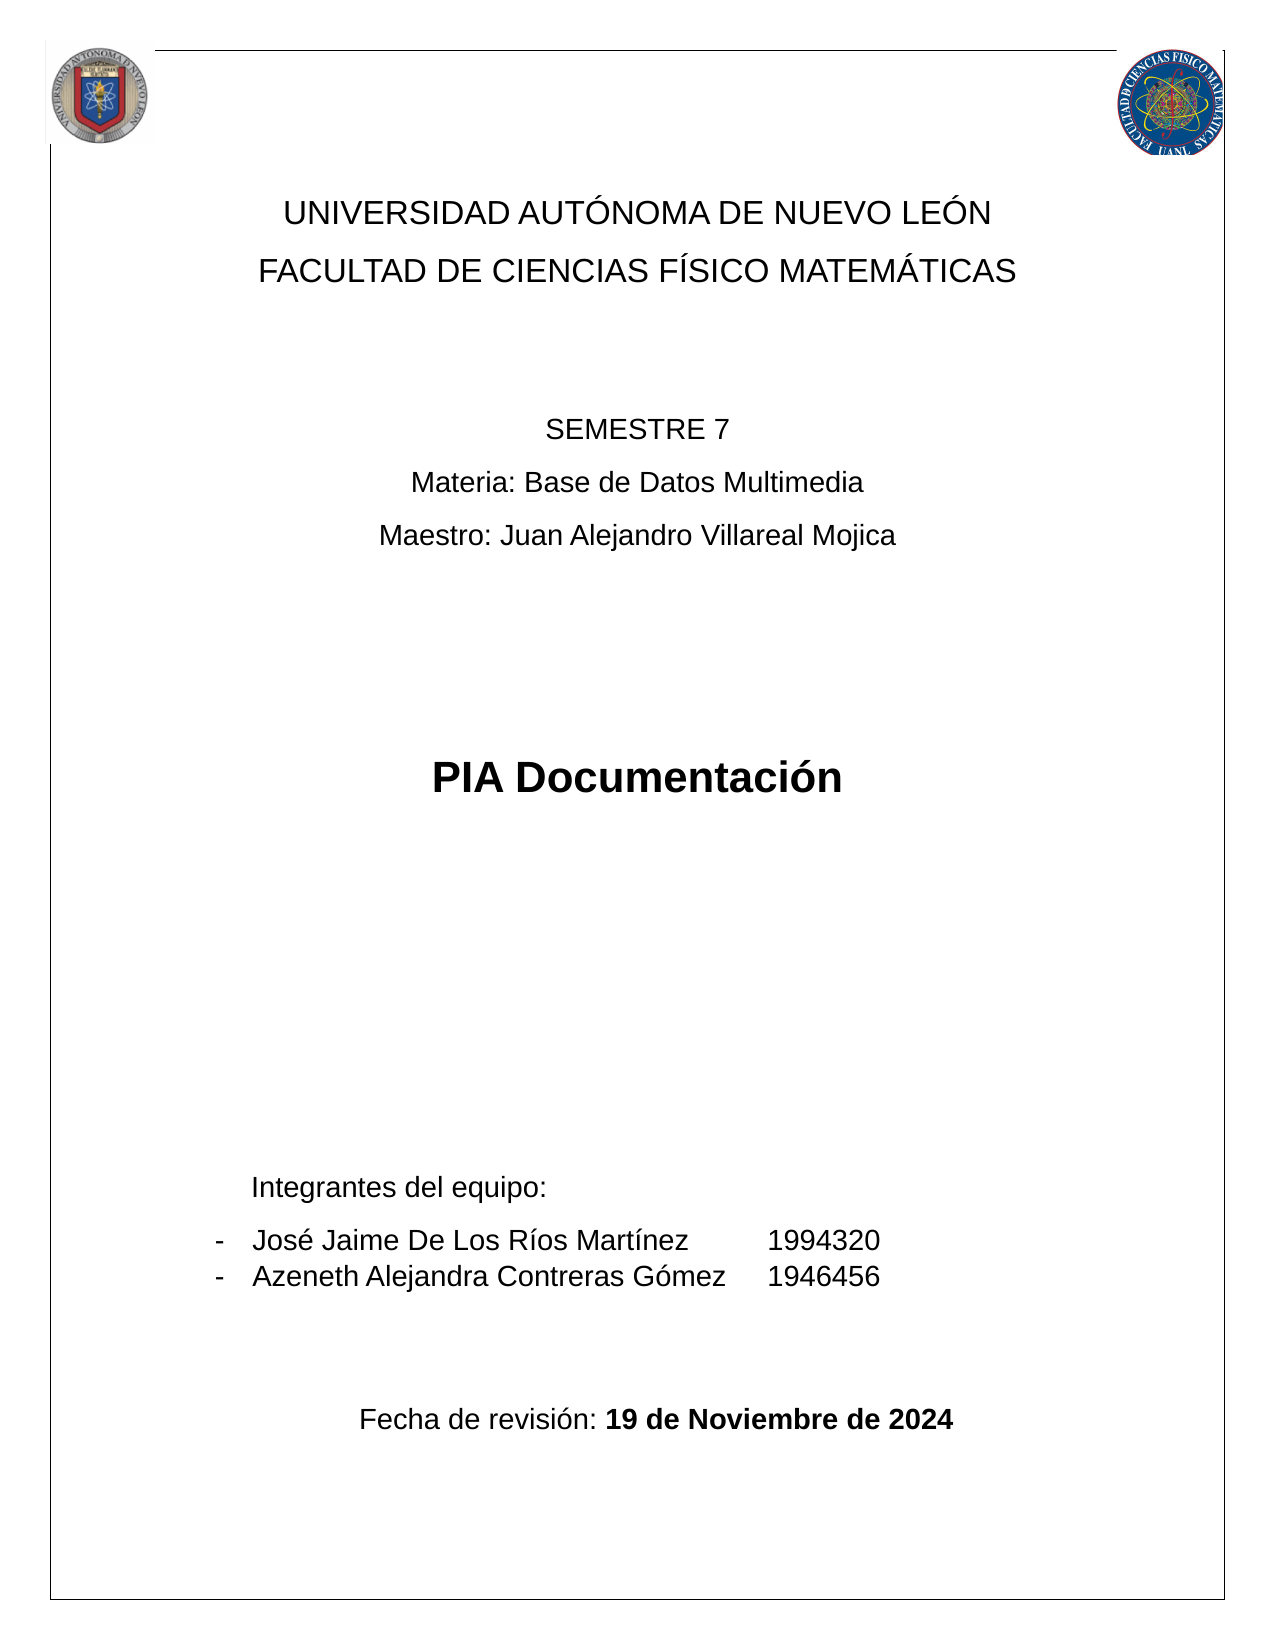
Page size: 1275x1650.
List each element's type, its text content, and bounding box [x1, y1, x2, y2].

text SEMESTRE 7 [177, 412, 1098, 446]
list Azeneth Alejandra Contreras Gómez 1946456 [214, 1259, 1098, 1293]
list José Jaime De Los Ríos Martínez 1994320 [214, 1223, 1098, 1256]
text Materia: Base de Datos Multimedia [177, 465, 1098, 498]
picture [45, 40, 155, 144]
picture [1116, 48, 1223, 155]
text Maestro: Juan Alejandro Villareal Mojica [177, 518, 1098, 551]
text Fecha de revisión: 19 de Noviembre de 2024 [214, 1402, 1098, 1436]
text UNIVERSIDAD AUTÓNOMA DE NUEVO LEÓN [177, 193, 1098, 231]
text Integrantes del equipo: [177, 1170, 1098, 1204]
text FACULTAD DE CIENCIAS FÍSICO MATEMÁTICAS [177, 251, 1098, 289]
text PIA Documentación [177, 751, 1098, 801]
